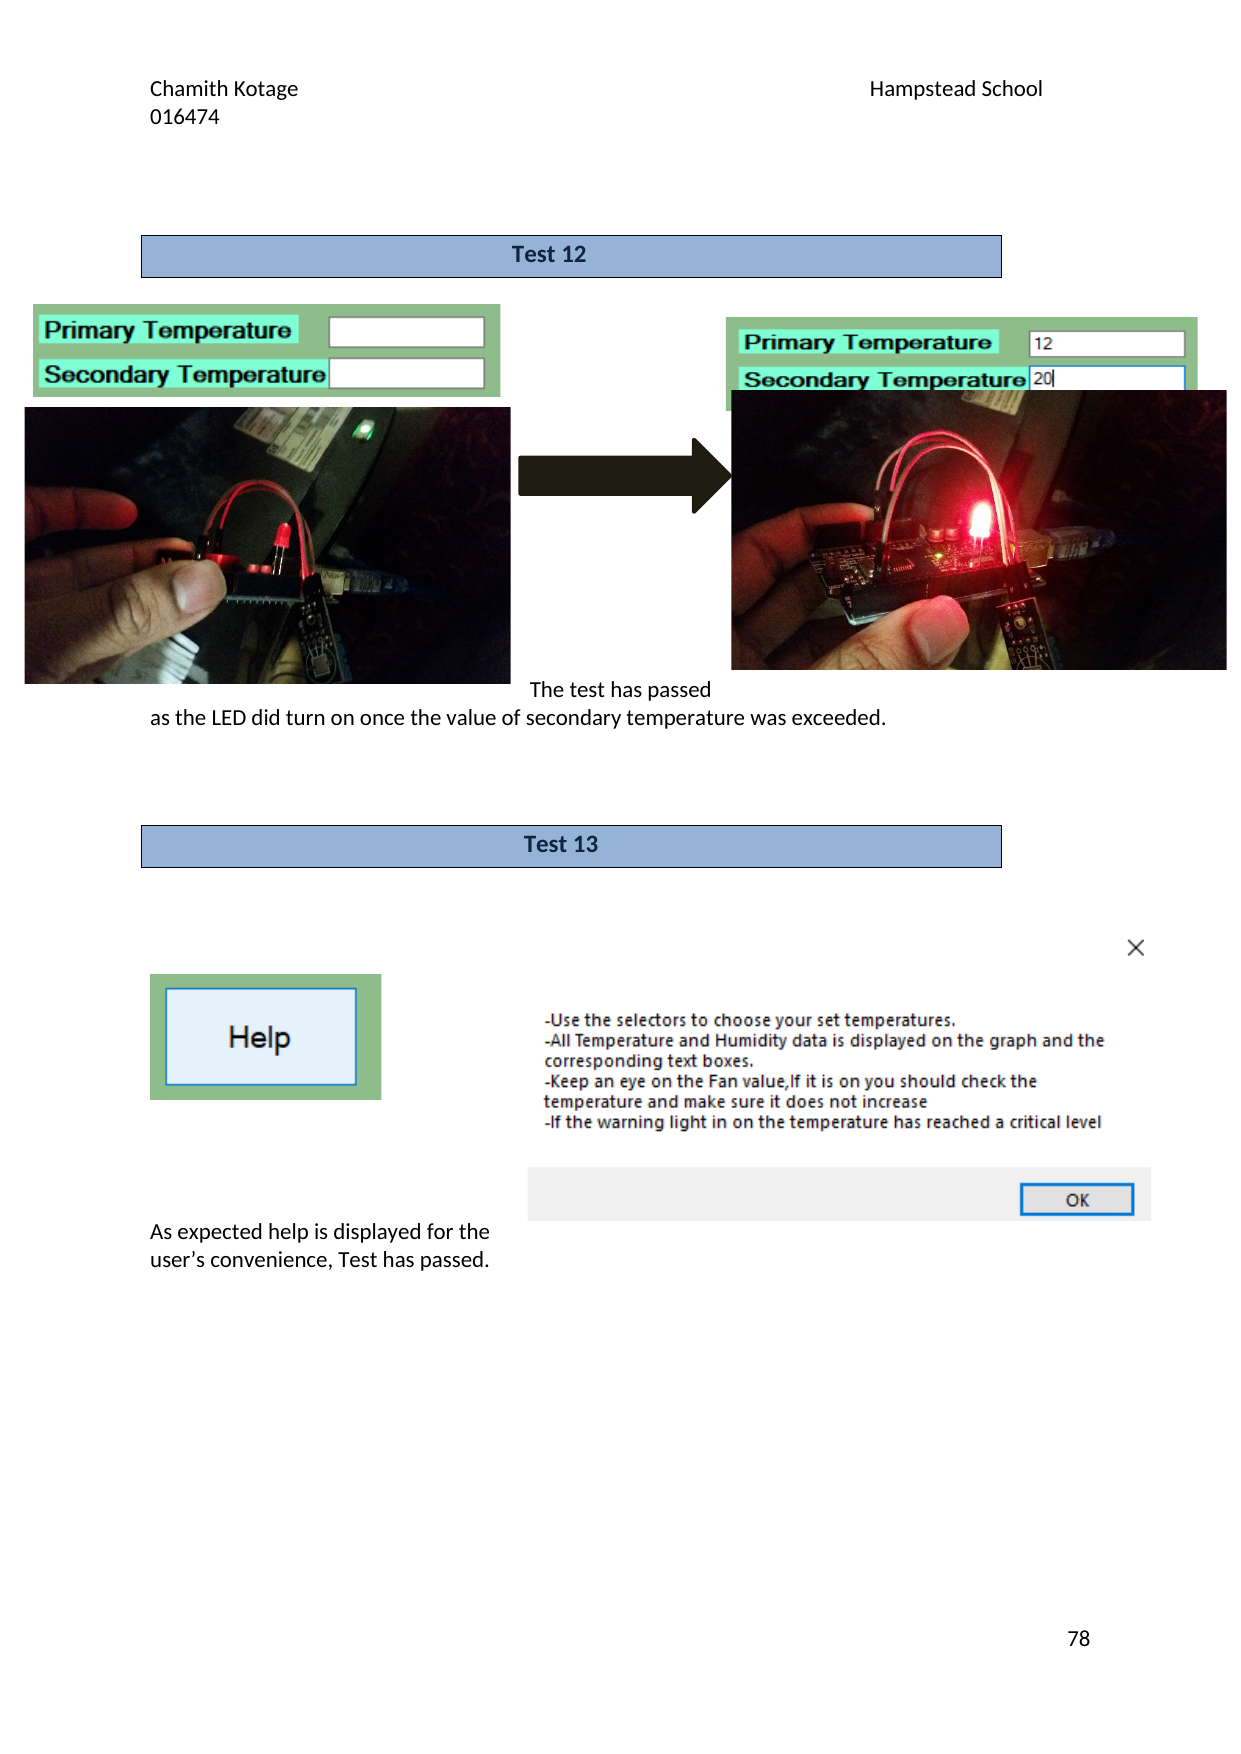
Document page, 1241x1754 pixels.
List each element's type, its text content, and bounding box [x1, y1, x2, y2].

text Test 13 [142, 826, 1001, 867]
text Test 12 [142, 236, 1001, 277]
text The test has passed as the LED did turn on once the value of secondary temperature was exceeded. [150, 675, 1090, 731]
picture [23, 407, 511, 682]
picture [33, 304, 501, 397]
picture [527, 926, 1152, 1221]
picture [150, 974, 382, 1100]
picture [725, 317, 1227, 669]
text As expected help is displayed for the user’s convenience, Test has passed. [150, 1217, 1090, 1273]
